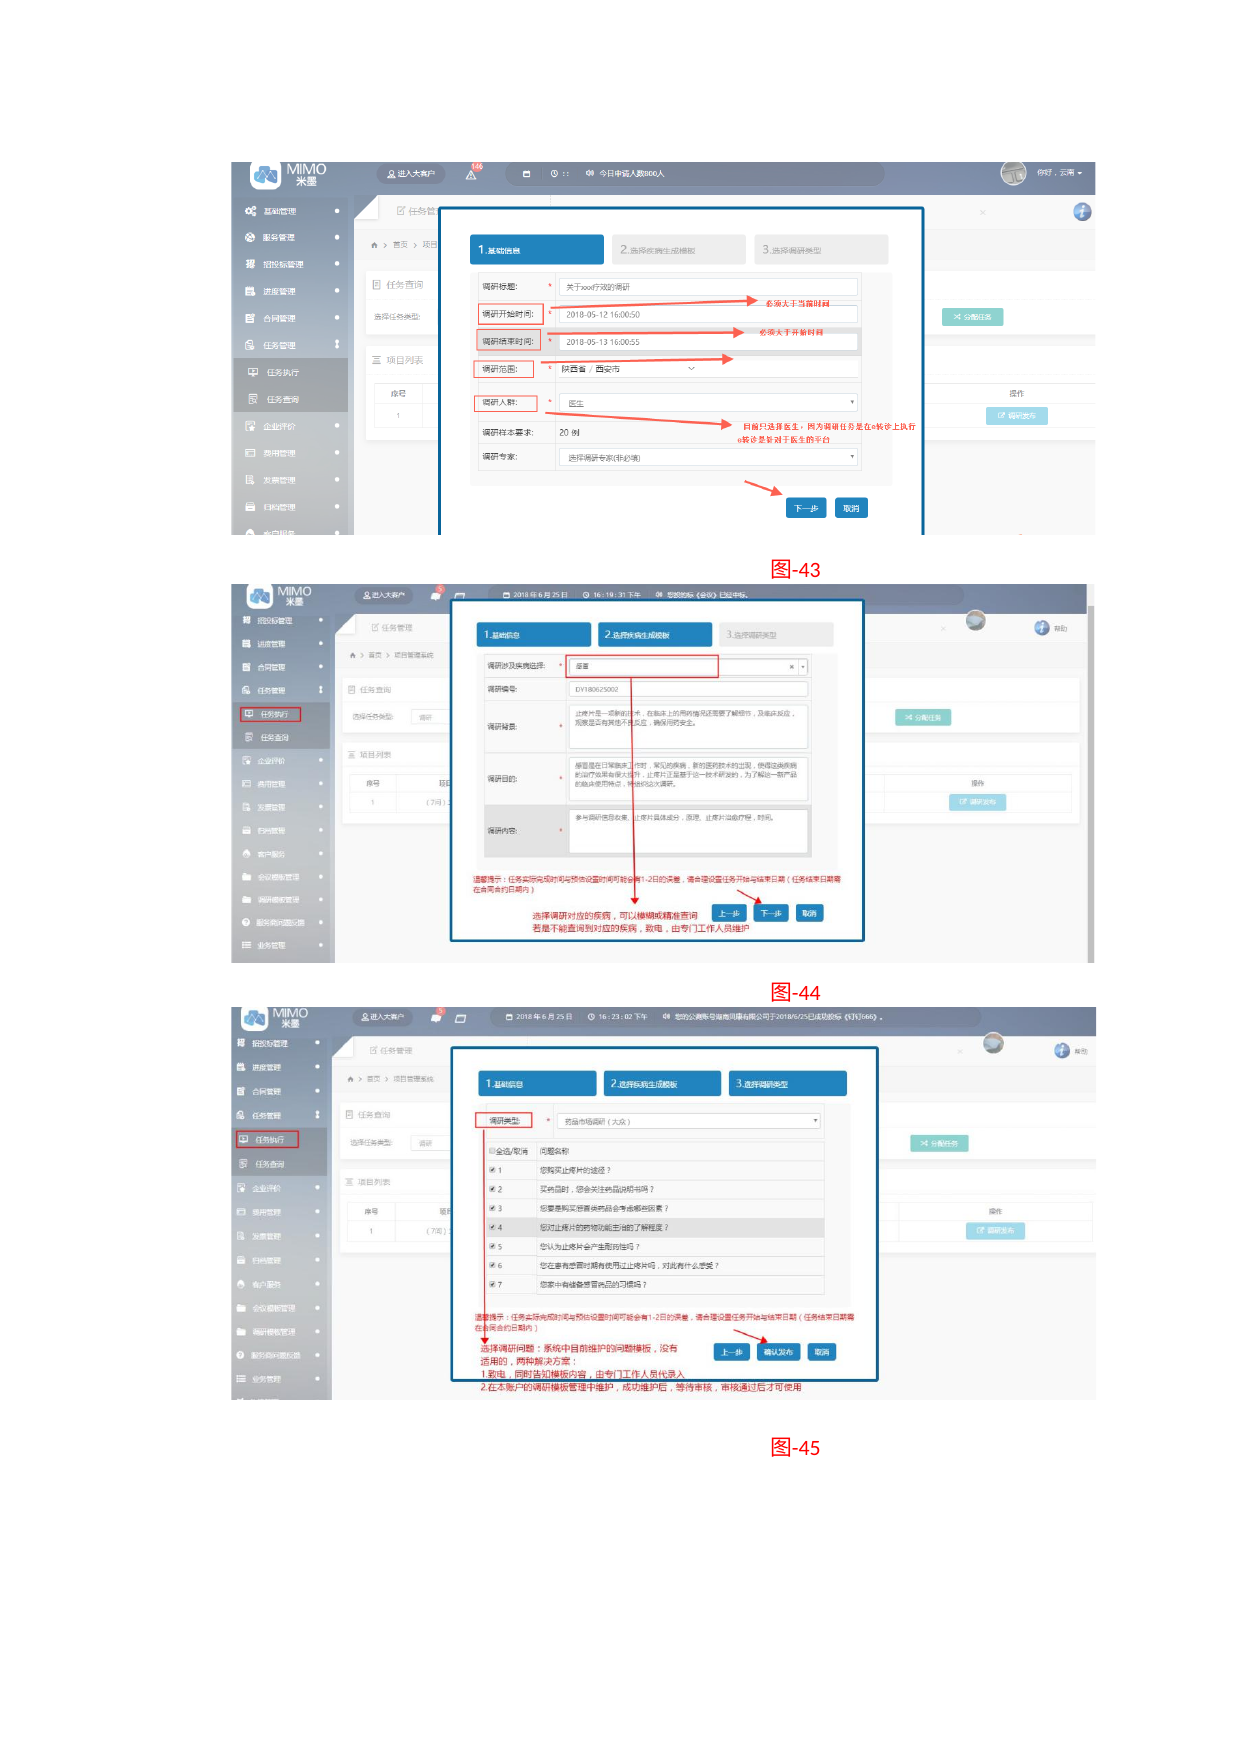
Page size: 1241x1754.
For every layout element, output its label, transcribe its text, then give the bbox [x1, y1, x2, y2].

picture [231, 162, 1096, 535]
list 图-45 [494, 1429, 1053, 1462]
picture [231, 584, 1095, 963]
picture [231, 1007, 1097, 1400]
list 图-44 [494, 974, 1053, 1007]
list 图-43 [494, 552, 1053, 584]
